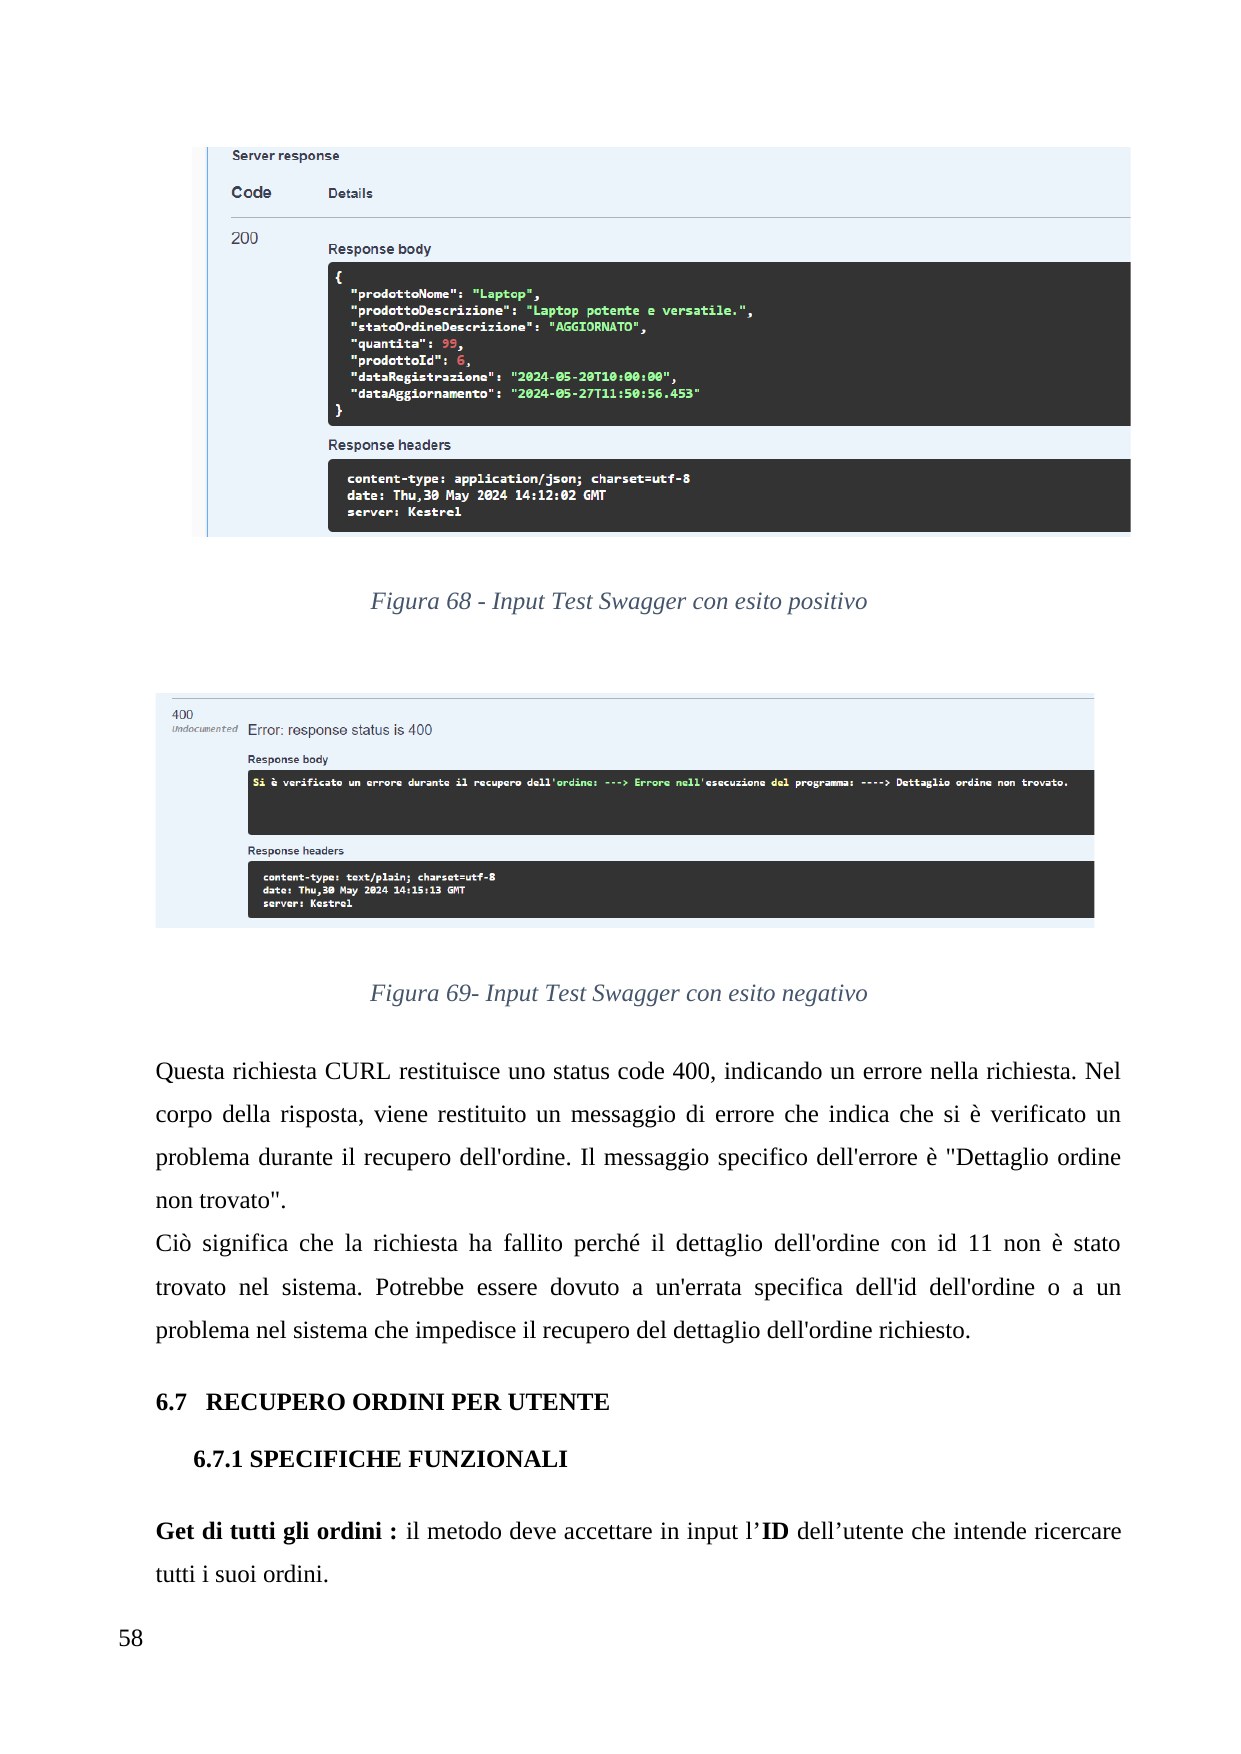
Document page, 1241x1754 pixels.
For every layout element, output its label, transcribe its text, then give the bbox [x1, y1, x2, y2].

list Get di tutti gli ordini : il metodo deve accettare in input l’ID dell’utente che intende ricercare tutti i suoi ordini. [155, 1516, 1122, 1588]
text Questa richiesta CURL restituisce uno status code 400, indicando un errore nella richiesta. Nel corpo della risposta, viene restituito un messaggio di errore che indica che si è verificato un problema durante il recupero dell'ordine. Il messaggio specifico dell'errore è "Dettaglio ordine non trovato". [155, 1056, 1122, 1214]
list RECUPERO ORDINI PER UTENTE [156, 1387, 1122, 1415]
picture [155, 693, 1095, 928]
text Ciò significa che la richiesta ha fallito perché il dettaglio dell'ordine con id 11 non è stato trovato nel sistema. Potrebbe essere dovuto a un'errata specifica dell'id dell'ordine o a un problema nel sistema che impedisce il recupero del dettaglio dell'ordine richiesto. [155, 1228, 1122, 1343]
text 6.7.1 SPECIFICHE FUNZIONALI [193, 1444, 1122, 1473]
picture [191, 147, 1131, 537]
